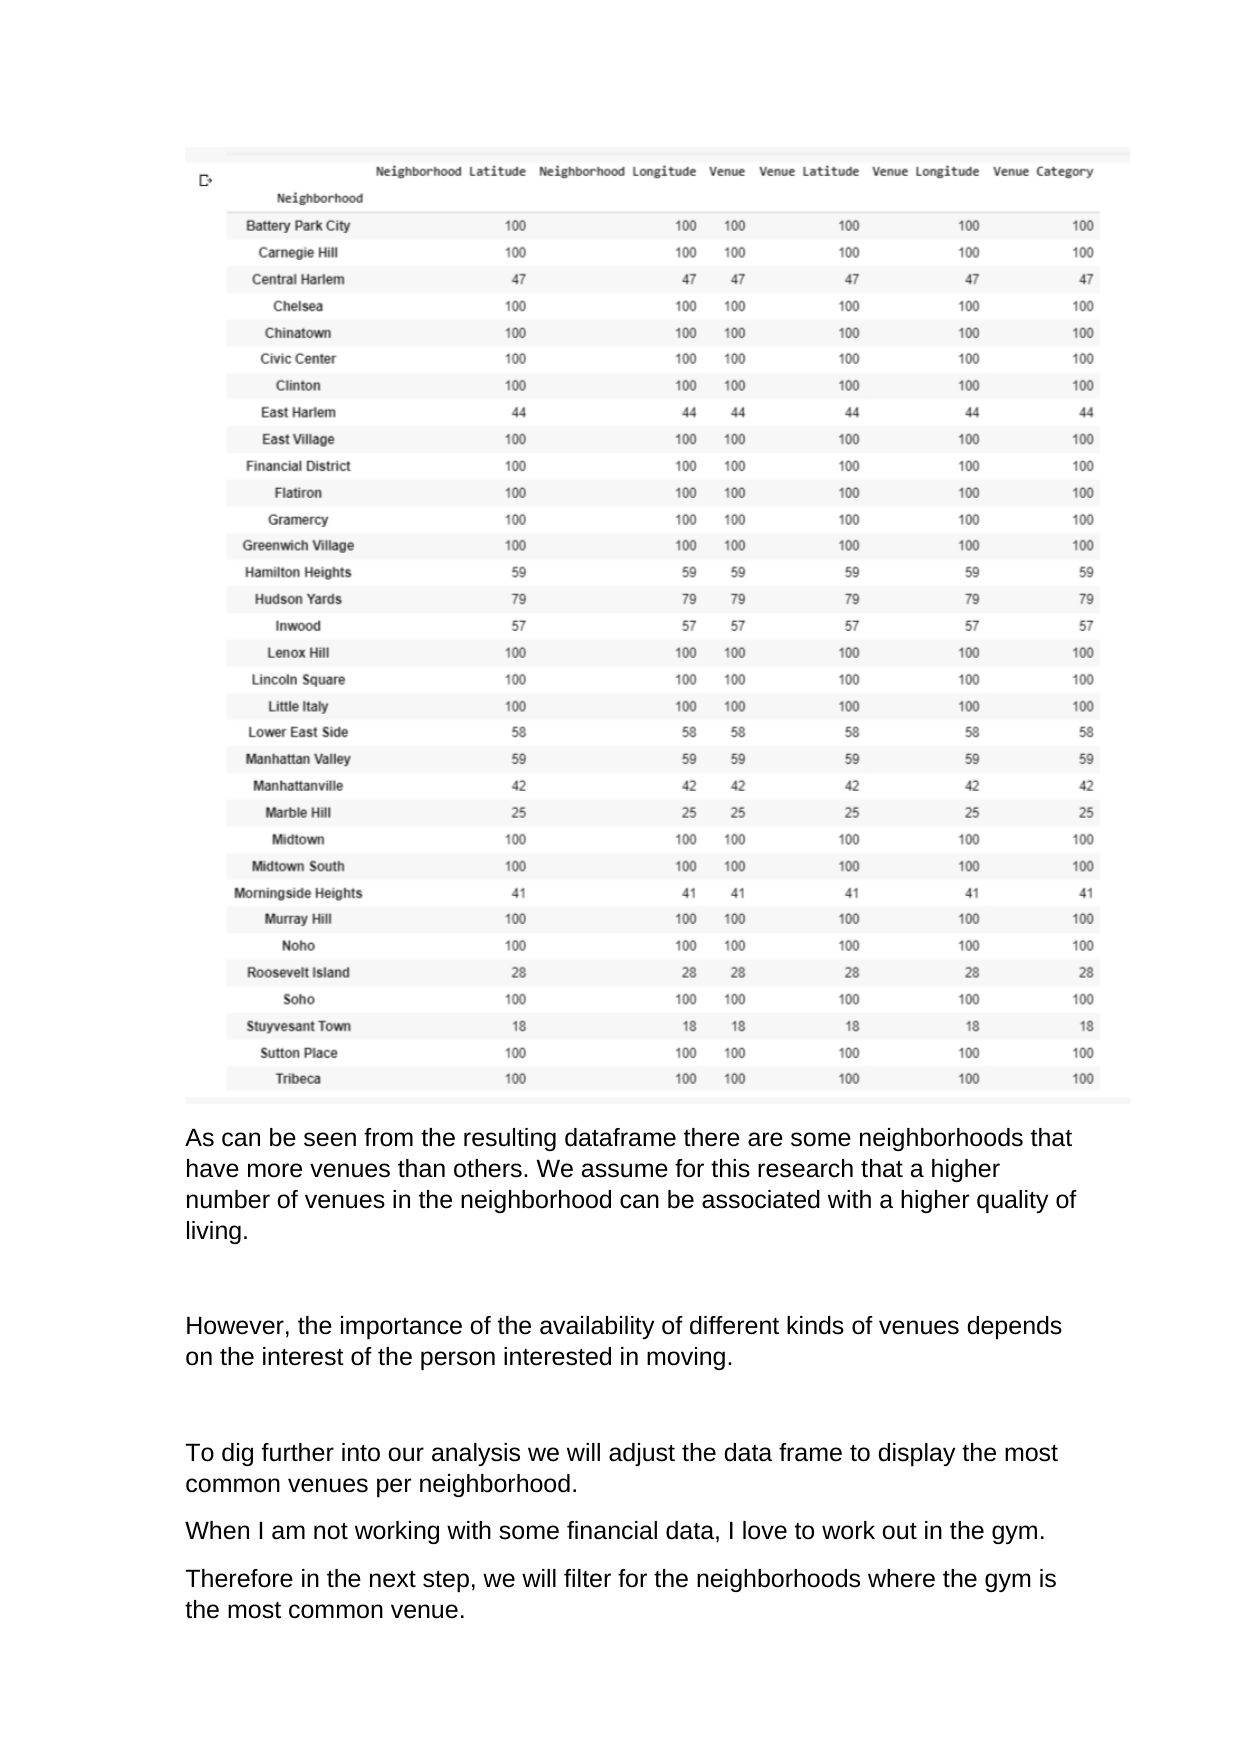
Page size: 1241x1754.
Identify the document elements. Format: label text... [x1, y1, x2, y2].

text When I am not working with some financial data, I love to work out in the gym. [185, 1516, 1093, 1545]
text As can be seen from the resulting dataframe there are some neighborhoods that have more venues than others. We assume for this research that a higher number of venues in the neighborhood can be associated with a higher quality of living. [185, 1123, 1093, 1244]
picture [185, 147, 1130, 1104]
text However, the importance of the availability of different kinds of venues depends on the interest of the person interested in moving. [185, 1311, 1093, 1371]
text To dig further into our analysis we will adjust the data frame to display the most common venues per neighborhood. [185, 1438, 1093, 1497]
text Therefore in the next step, we will filter for the neighborhoods where the gym is the most common venue. [185, 1564, 1093, 1624]
